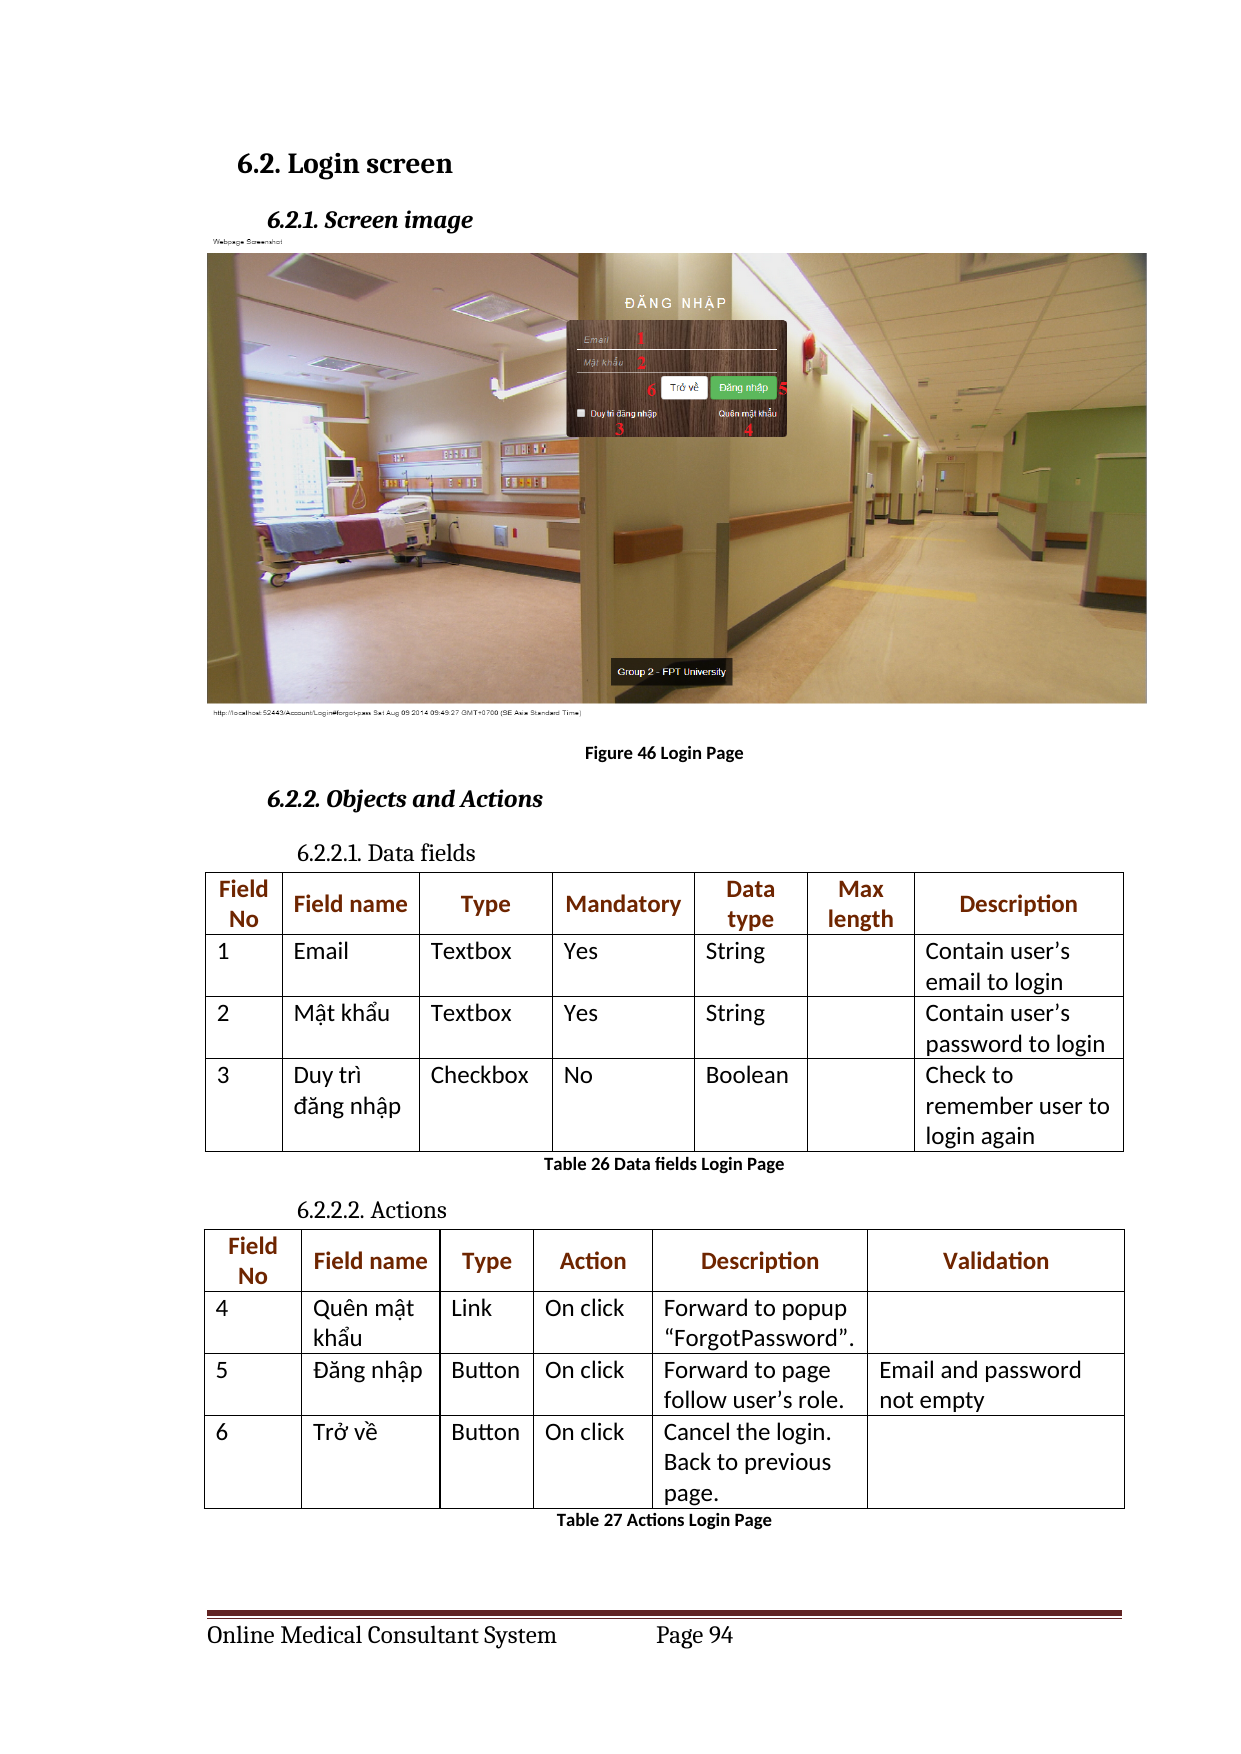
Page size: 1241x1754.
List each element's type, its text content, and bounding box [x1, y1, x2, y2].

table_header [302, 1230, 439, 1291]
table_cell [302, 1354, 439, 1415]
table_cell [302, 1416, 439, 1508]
text Table Data fields Login Page [207, 1152, 1122, 1175]
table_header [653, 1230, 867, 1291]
subtitle Screen image [267, 206, 1122, 235]
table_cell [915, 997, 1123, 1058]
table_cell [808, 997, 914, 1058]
subtitle Objects and Actions [267, 785, 1122, 814]
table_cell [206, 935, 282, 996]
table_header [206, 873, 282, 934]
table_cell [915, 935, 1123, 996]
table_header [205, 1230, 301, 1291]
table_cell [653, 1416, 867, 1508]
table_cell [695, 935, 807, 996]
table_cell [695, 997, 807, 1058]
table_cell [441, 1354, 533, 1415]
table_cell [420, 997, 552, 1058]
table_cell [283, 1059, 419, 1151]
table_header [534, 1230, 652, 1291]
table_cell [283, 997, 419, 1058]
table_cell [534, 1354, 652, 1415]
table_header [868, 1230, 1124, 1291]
picture [207, 239, 1147, 717]
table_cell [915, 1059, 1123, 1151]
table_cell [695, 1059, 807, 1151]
subtitle Actions [282, 1196, 1122, 1224]
text Table Actions Login Page [207, 1509, 1122, 1532]
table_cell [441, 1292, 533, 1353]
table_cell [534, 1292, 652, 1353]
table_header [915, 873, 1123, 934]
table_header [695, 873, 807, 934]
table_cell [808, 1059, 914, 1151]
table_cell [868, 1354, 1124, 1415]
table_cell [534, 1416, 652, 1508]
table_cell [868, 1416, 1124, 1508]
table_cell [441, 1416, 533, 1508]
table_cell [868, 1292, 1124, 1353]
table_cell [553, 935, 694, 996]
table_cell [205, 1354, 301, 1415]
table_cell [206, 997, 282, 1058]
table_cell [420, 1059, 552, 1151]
text Figure Login Page [207, 741, 1122, 764]
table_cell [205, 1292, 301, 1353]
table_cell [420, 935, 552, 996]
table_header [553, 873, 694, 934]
subtitle Data fields [282, 839, 1122, 868]
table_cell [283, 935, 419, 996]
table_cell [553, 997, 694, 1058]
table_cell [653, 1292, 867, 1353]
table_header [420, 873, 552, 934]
subtitle Login screen [237, 147, 1122, 181]
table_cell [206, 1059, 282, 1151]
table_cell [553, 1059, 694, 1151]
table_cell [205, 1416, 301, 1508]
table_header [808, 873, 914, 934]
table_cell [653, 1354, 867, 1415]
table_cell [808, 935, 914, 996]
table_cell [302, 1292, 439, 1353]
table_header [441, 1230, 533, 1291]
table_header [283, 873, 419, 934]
